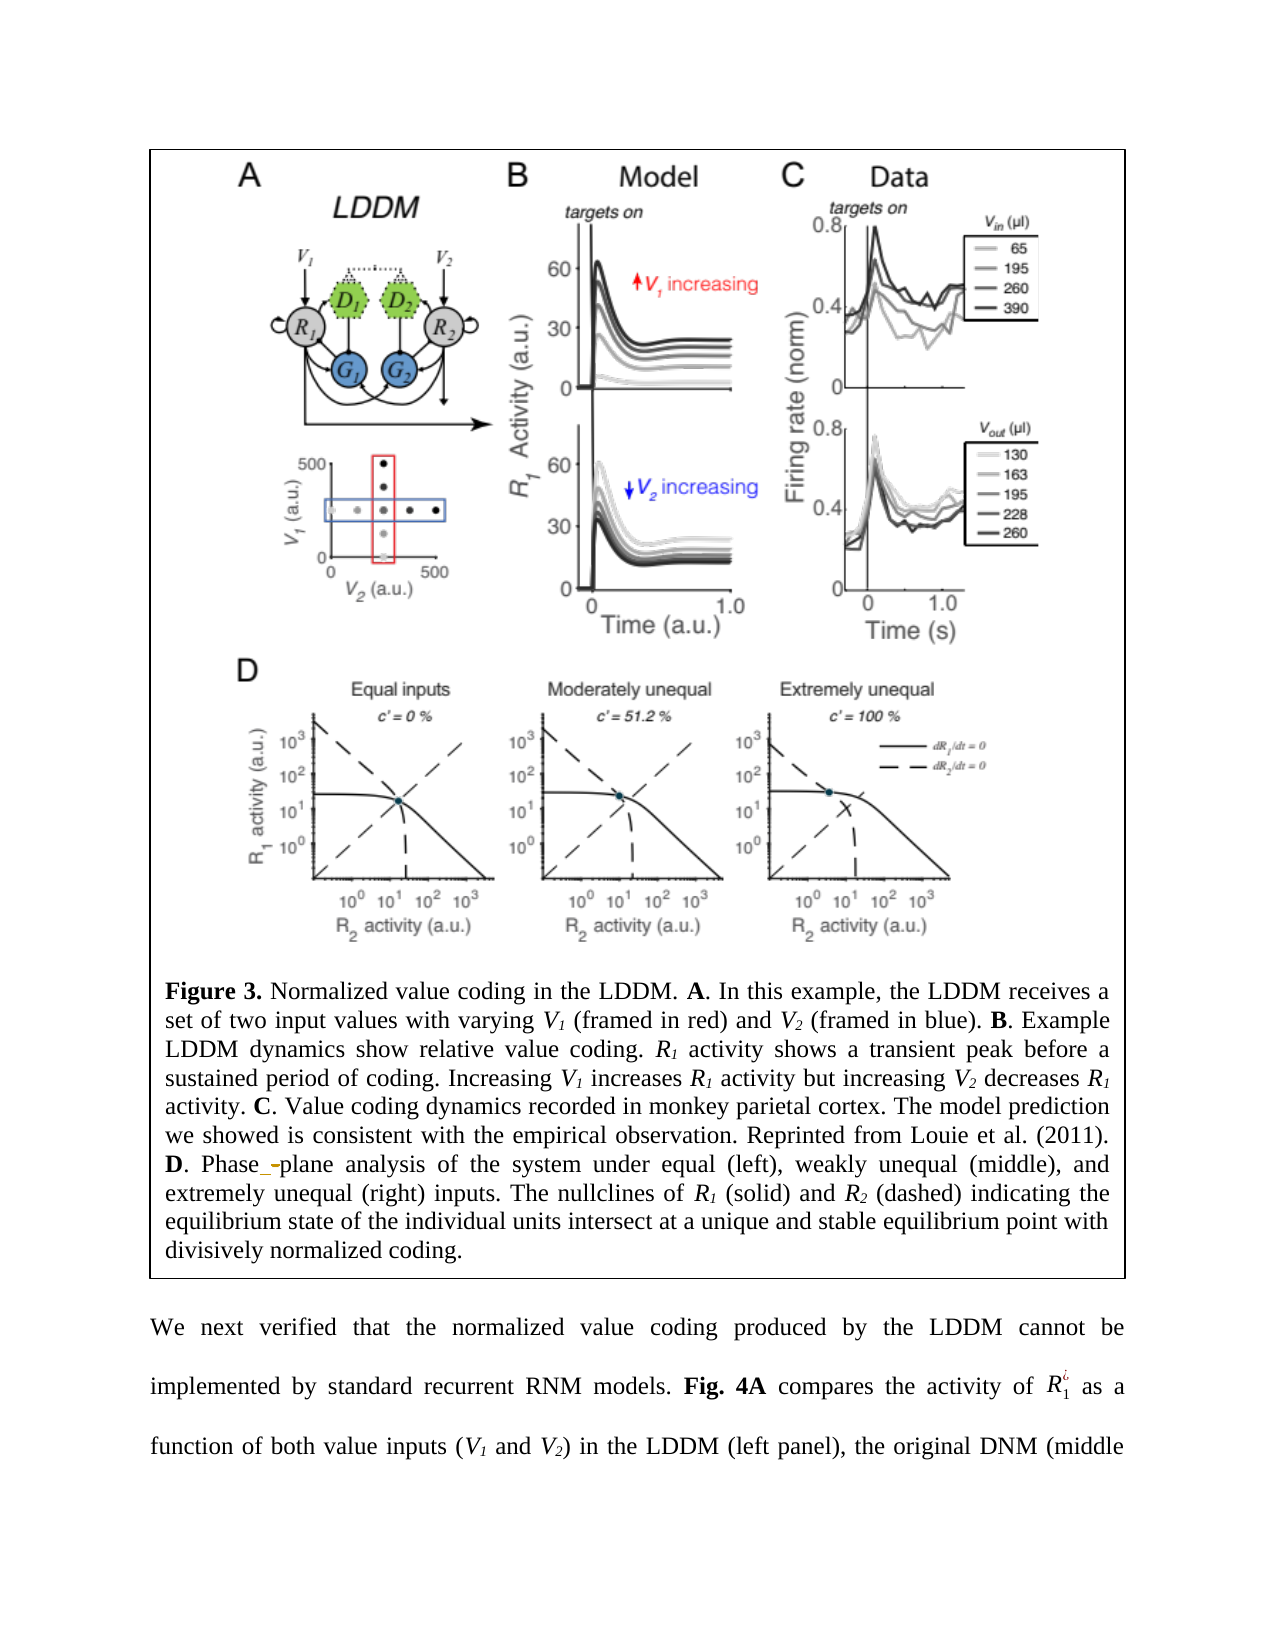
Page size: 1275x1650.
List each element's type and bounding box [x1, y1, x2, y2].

text [150, 1312, 1125, 1459]
